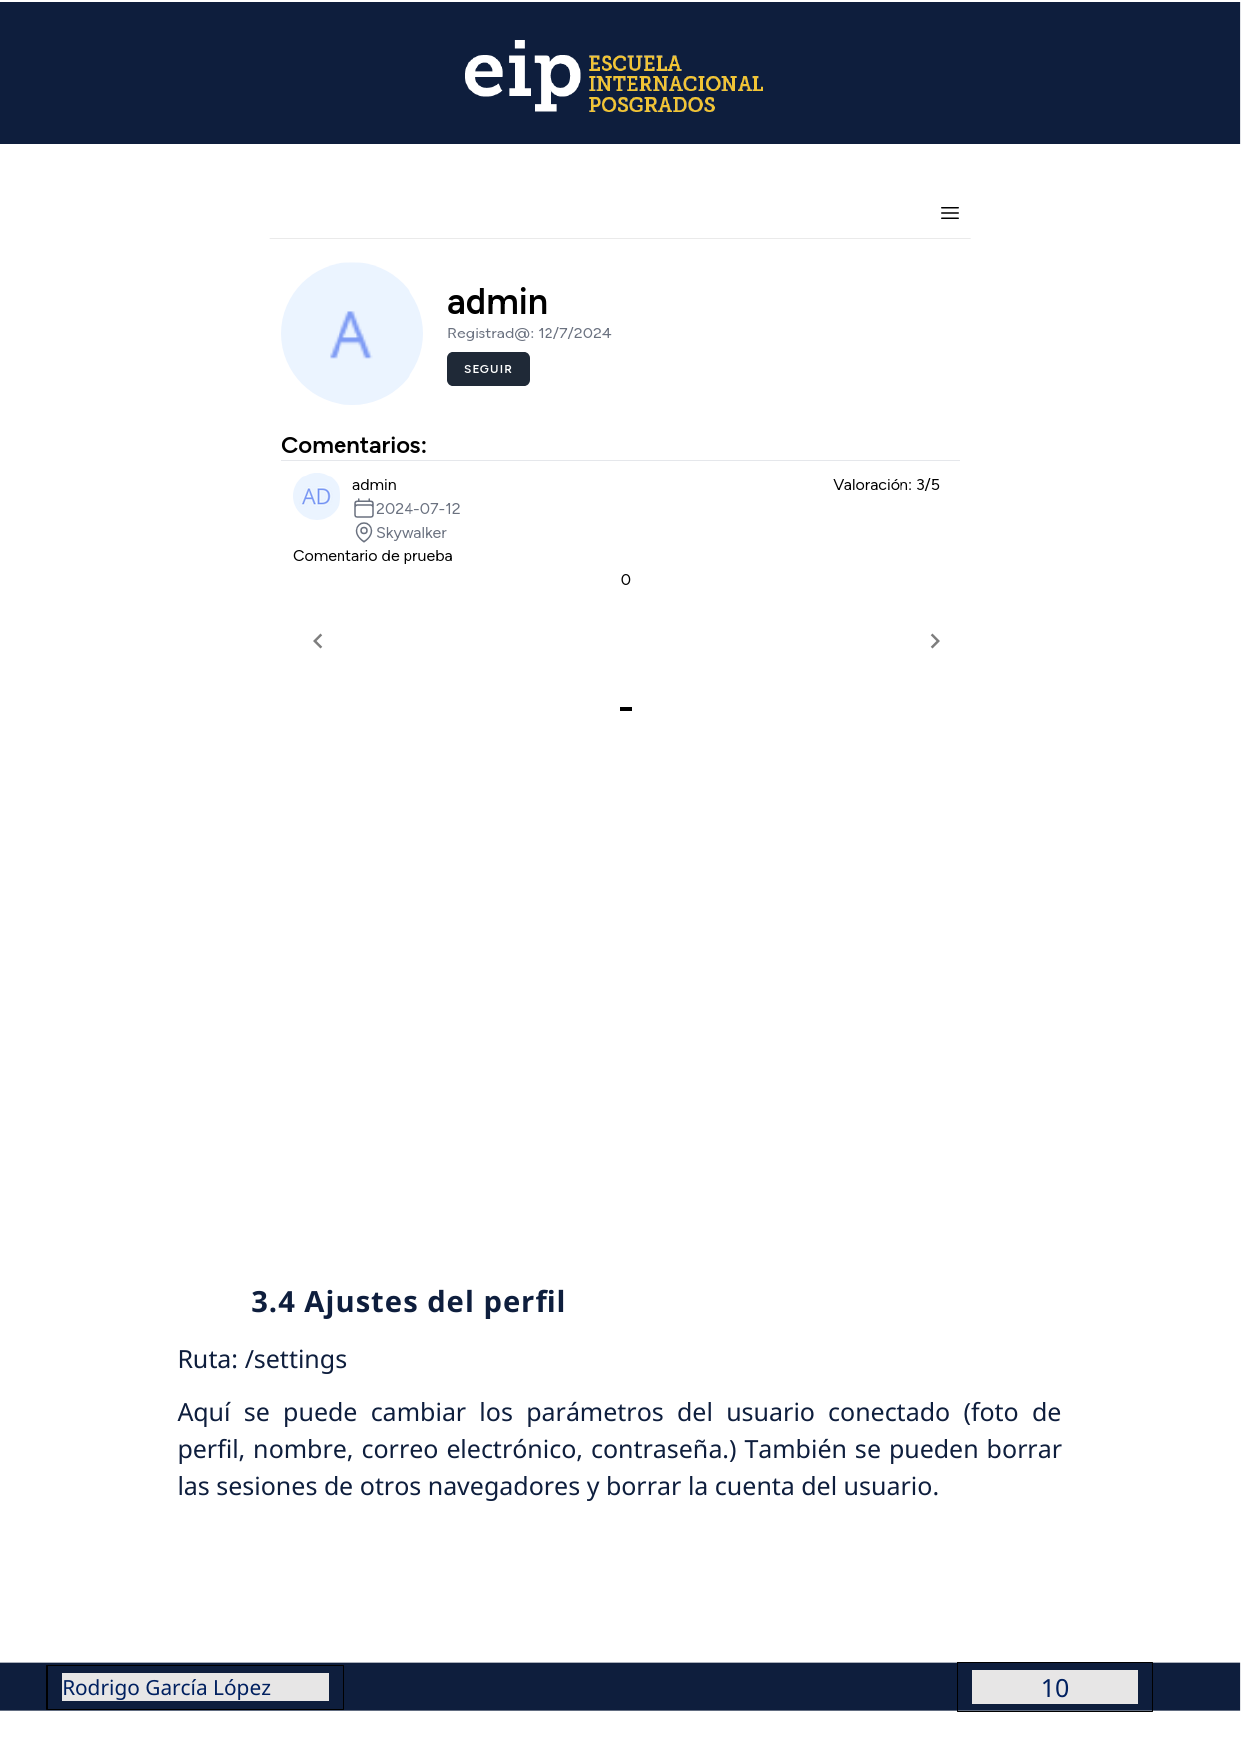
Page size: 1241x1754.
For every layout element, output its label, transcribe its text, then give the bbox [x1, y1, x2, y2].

text Ruta: /settings [177, 1341, 1063, 1375]
text Aquí se puede cambiar los parámetros del usuario conectado (foto de perfil, nombre, correo electrónico, contraseña.) También se pueden borrar las sesiones de otros navegadores y borrar la cuenta del usuario. [177, 1395, 1063, 1502]
picture [269, 192, 971, 1263]
subtitle 3.4 Ajustes del perfil [177, 1282, 1063, 1321]
picture [462, 28, 763, 117]
